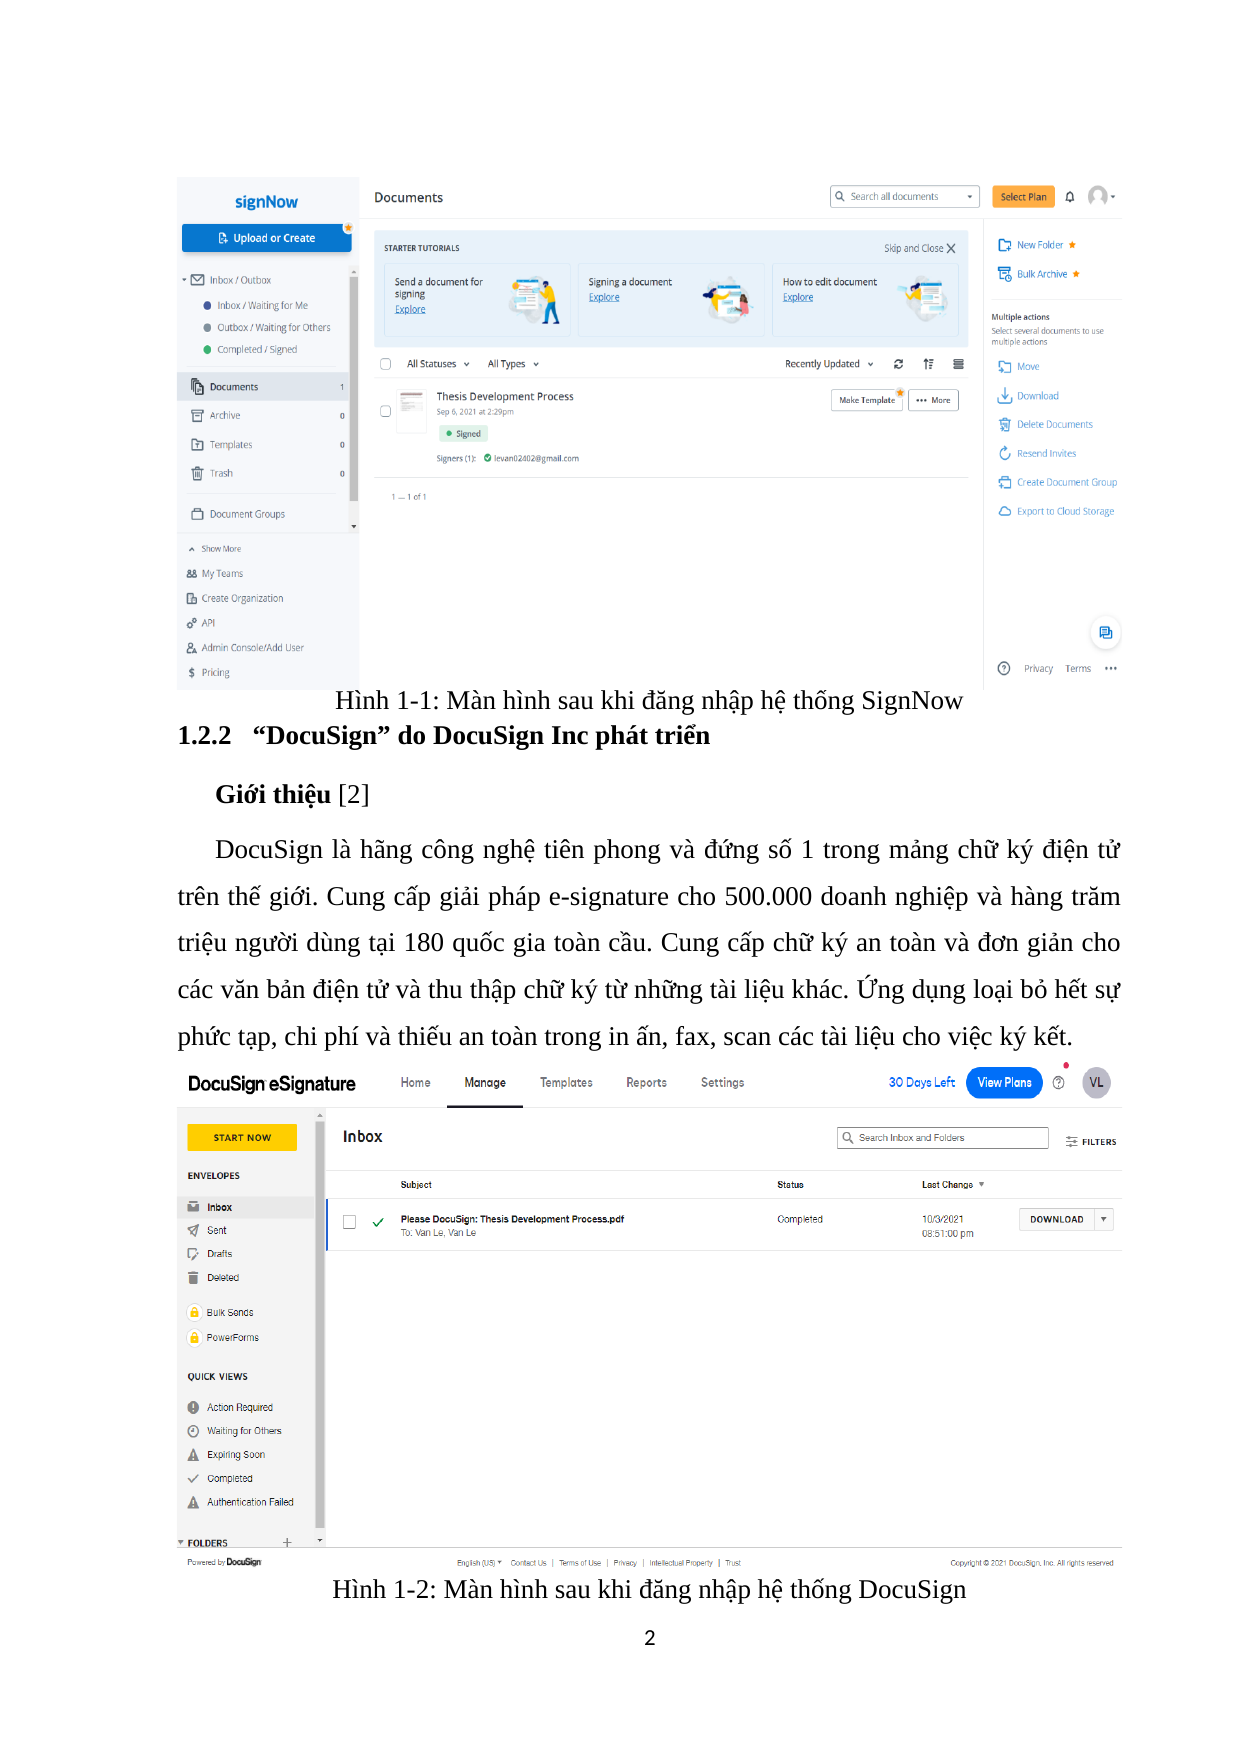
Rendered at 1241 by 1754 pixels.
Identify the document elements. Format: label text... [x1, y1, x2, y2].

picture [176, 1057, 1123, 1573]
text DocuSign là hãng công nghệ tiên phong và đứng số 1 trong mảng chữ ký điện tử trên thế giới. Cung cấp giải pháp e-signature cho 500.000 doanh nghiệp và hàng trăm triệu người dùng tại 180 quốc gia toàn cầu. Cung cấp chữ ký an toàn và đơn giản cho các văn bản điện tử và thu thập chữ ký từ những tài liệu khác. Ứng dụng loại bỏ hết sự phức tạp, chi phí và thiếu an toàn trong in ấn, fax, scan các tài liệu cho việc ký kết. [177, 833, 1122, 1051]
text Giới thiệu [177, 778, 1122, 809]
subtitle “DocuSign” do DocuSign Inc phát triển [177, 690, 1122, 750]
picture [176, 177, 1123, 690]
